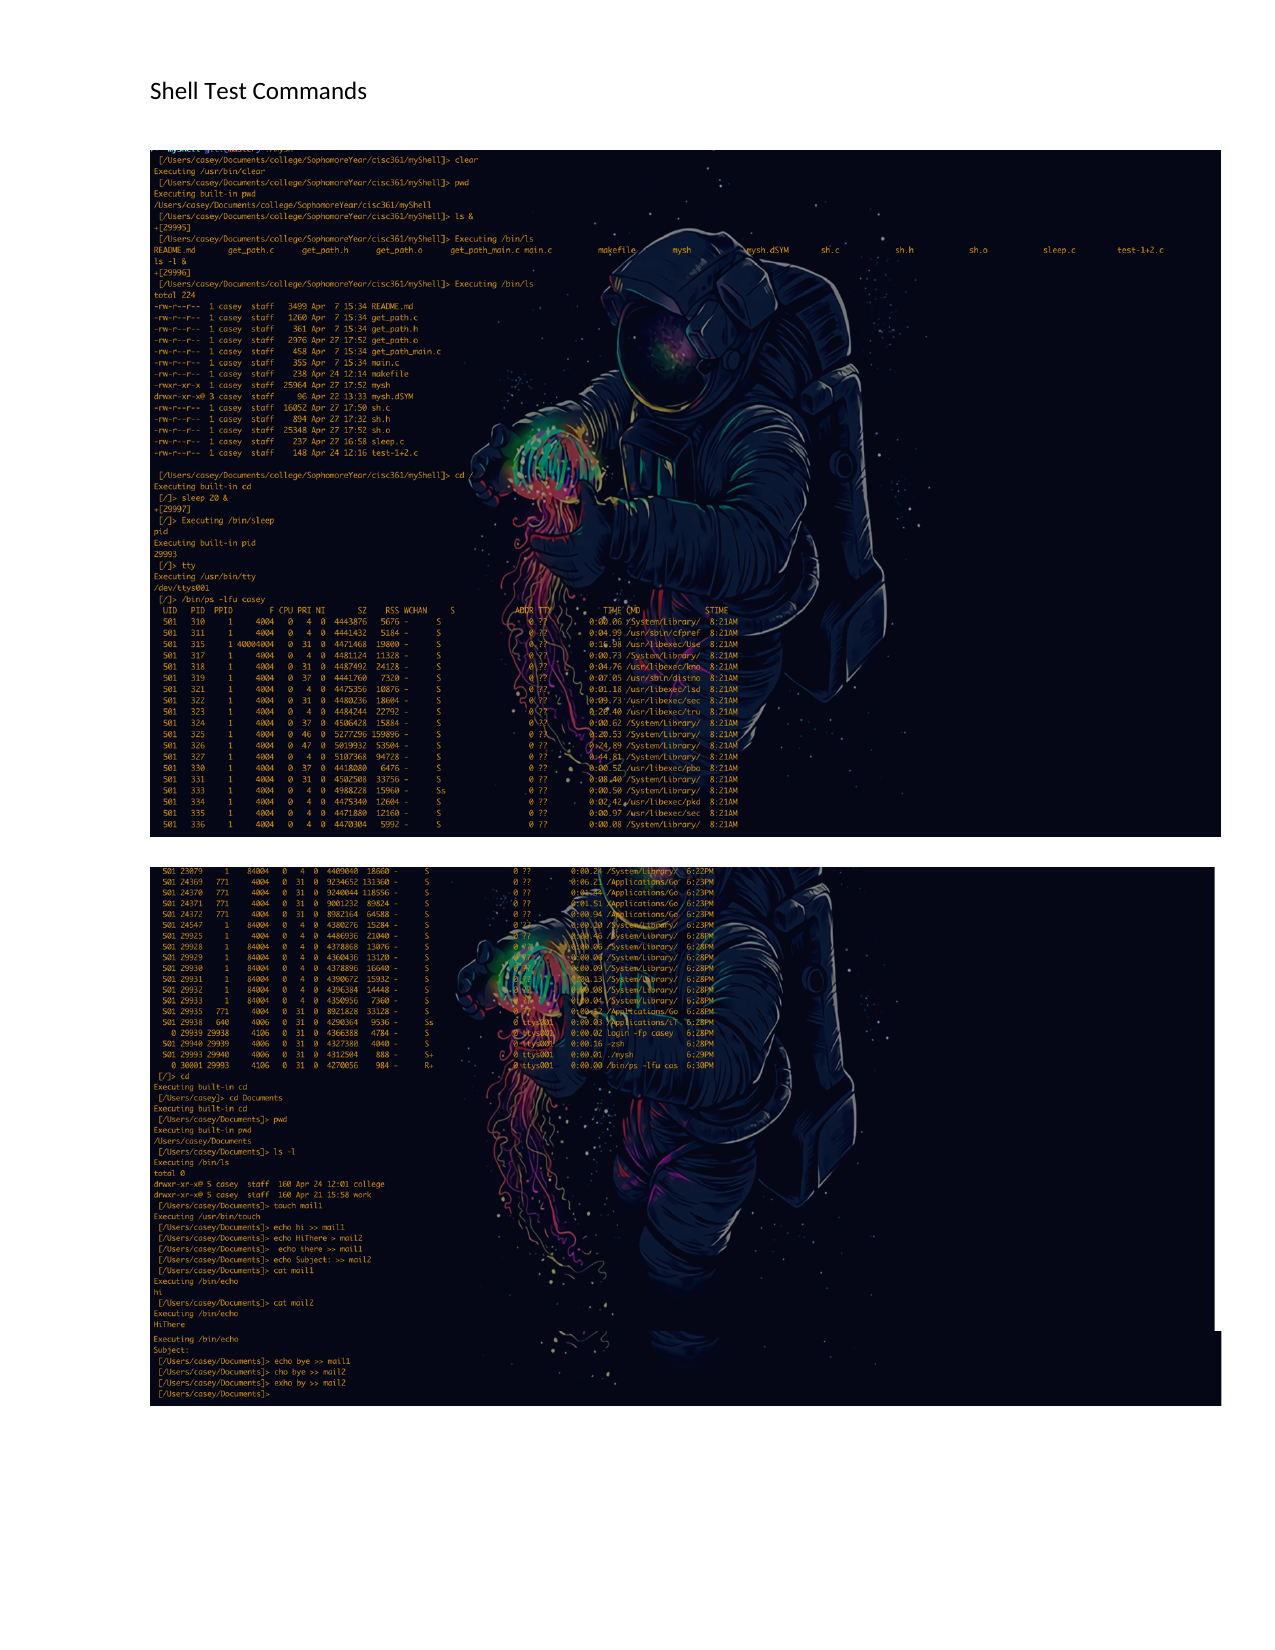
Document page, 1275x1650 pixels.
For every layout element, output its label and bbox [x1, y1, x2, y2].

picture [150, 150, 1221, 837]
picture [150, 867, 1222, 1406]
